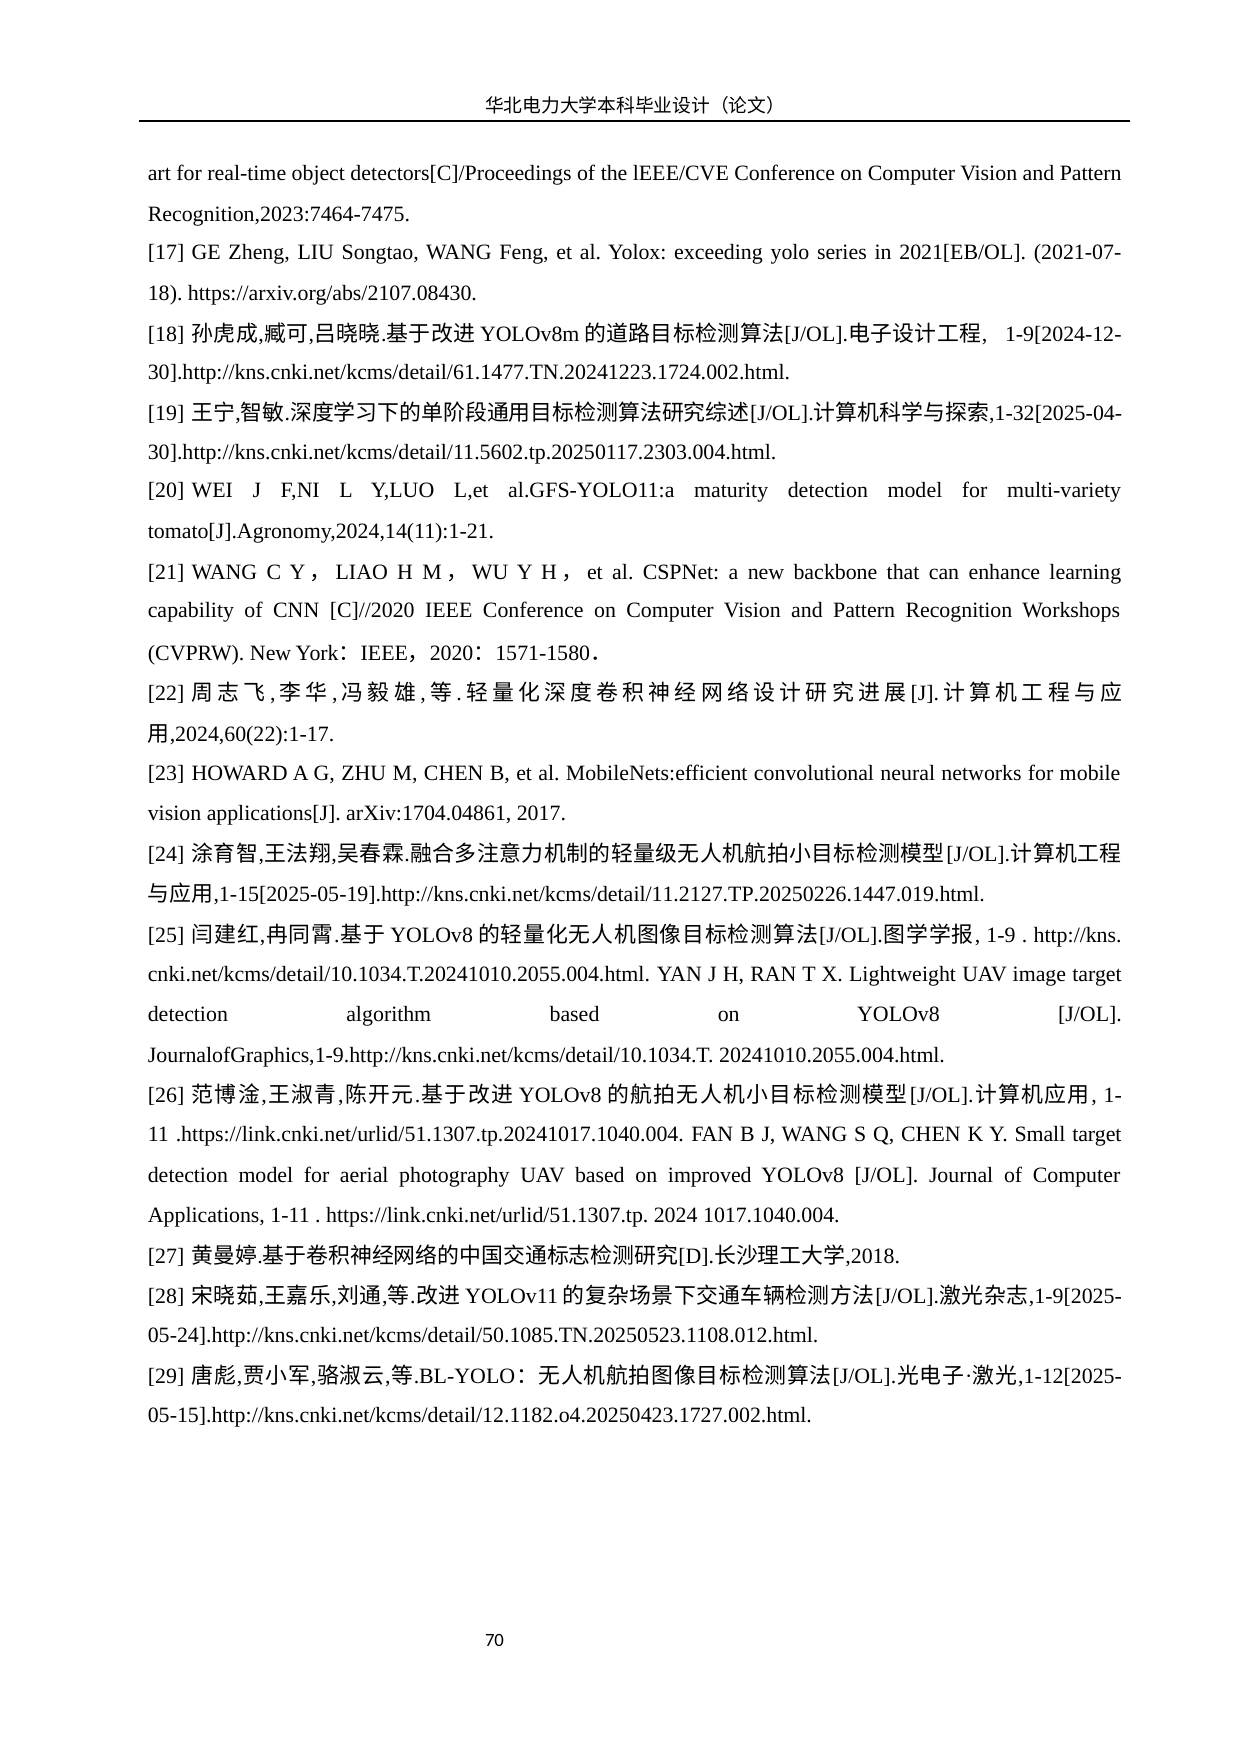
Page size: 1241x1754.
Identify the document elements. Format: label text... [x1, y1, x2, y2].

list 周志飞,李华,冯毅雄,等.轻量化深度卷积神经网络设计研究进展[J].计算机工程与应用,2024,60(22):1-17. [148, 675, 1122, 748]
list 宋晓茹,王嘉乐,刘通,等.改进YOLOv11的复杂场景下交通车辆检测方法[J/OL].激光杂志,1-9[2025-05-24].http://kns.cnki.net/kcms/detail/50.1085.TN.20250523.1108.012.html. [148, 1278, 1122, 1351]
list 王宁,智敏.深度学习下的单阶段通用目标检测算法研究综述[J/OL].计算机科学与探索,1-32[2025-04-30].http://kns.cnki.net/kcms/detail/11.5602.tp.20250117.2303.004.html. [148, 394, 1122, 468]
list 闫建红,冉同霄.基于YOLOv8的轻量化无人机图像目标检测算法[J/OL].图学学报, 1-9 . http://kns. cnki.net/kcms/detail/10.1034.T.20241010.2055.004.html. YAN J H, RAN T X. Lightweight UAV image target detection algorithm based on YOLOv8 [J/OL]. JournalofGraphics,1-9.http://kns.cnki.net/kcms/detail/10.1034.T. 20241010.2055.004.html. [148, 916, 1122, 1071]
list HOWARD A G, ZHU M, CHEN B, et al. MobileNets:efficient convolutional neural networks for mobile vision applications[J]. arXiv:1704.04861, 2017. [148, 756, 1122, 829]
list 唐彪,贾小军,骆淑云,等.BL-YOLO：无人机航拍图像目标检测算法[J/OL].光电子·激光,1-12[2025-05-15].http://kns.cnki.net/kcms/detail/12.1182.o4.20250423.1727.002.html. [148, 1357, 1122, 1431]
list 涂育智,王法翔,吴春霖.融合多注意力机制的轻量级无人机航拍小目标检测模型[J/OL].计算机工程与应用,1-15[2025-05-19].http://kns.cnki.net/kcms/detail/11.2127.TP.20250226.1447.019.html. [148, 835, 1122, 908]
list WEI J F,NI L Y,LUO L,et al.GFS-YOLO11:a maturity detection model for multi-variety tomato[J].Agronomy,2024,14(11):1-21. [148, 474, 1122, 547]
list 黄曼婷.基于卷积神经网络的中国交通标志检测研究[D].长沙理工大学,2018. [148, 1238, 1122, 1270]
list WANG C Y，LIAO H M，WU Y H，et al. CSPNet: a new backbone that can enhance learning capability of CNN [C]//2020 IEEE Conference on Computer Vision and Pattern Recognition Workshops (CVPRW). New York：IEEE，2020：1571-1580． [148, 553, 1122, 667]
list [148, 156, 1122, 229]
list GE Zheng, LIU Songtao, WANG Feng, et al. Yolox: exceeding yolo series in 2021[EB/OL]. (2021-07-18). https://arxiv.org/abs/2107.08430. [148, 236, 1122, 309]
list 孙虎成,臧可,吕晓晓.基于改进YOLOv8m的道路目标检测算法[J/OL].电子设计工程, 1-9[2024-12-30].http://kns.cnki.net/kcms/detail/61.1477.TN.20241223.1724.002.html. [148, 315, 1122, 388]
list 范博淦,王淑青,陈开元.基于改进YOLOv8的航拍无人机小目标检测模型[J/OL].计算机应用, 1-11 .https://link.cnki.net/urlid/51.1307.tp.20241017.1040.004. FAN B J, WANG S Q, CHEN K Y. Small target detection model for aerial photography UAV based on improved YOLOv8 [J/OL]. Journal of Computer Applications, 1-11 . https://link.cnki.net/urlid/51.1307.tp. 2024 1017.1040.004. [148, 1077, 1122, 1231]
